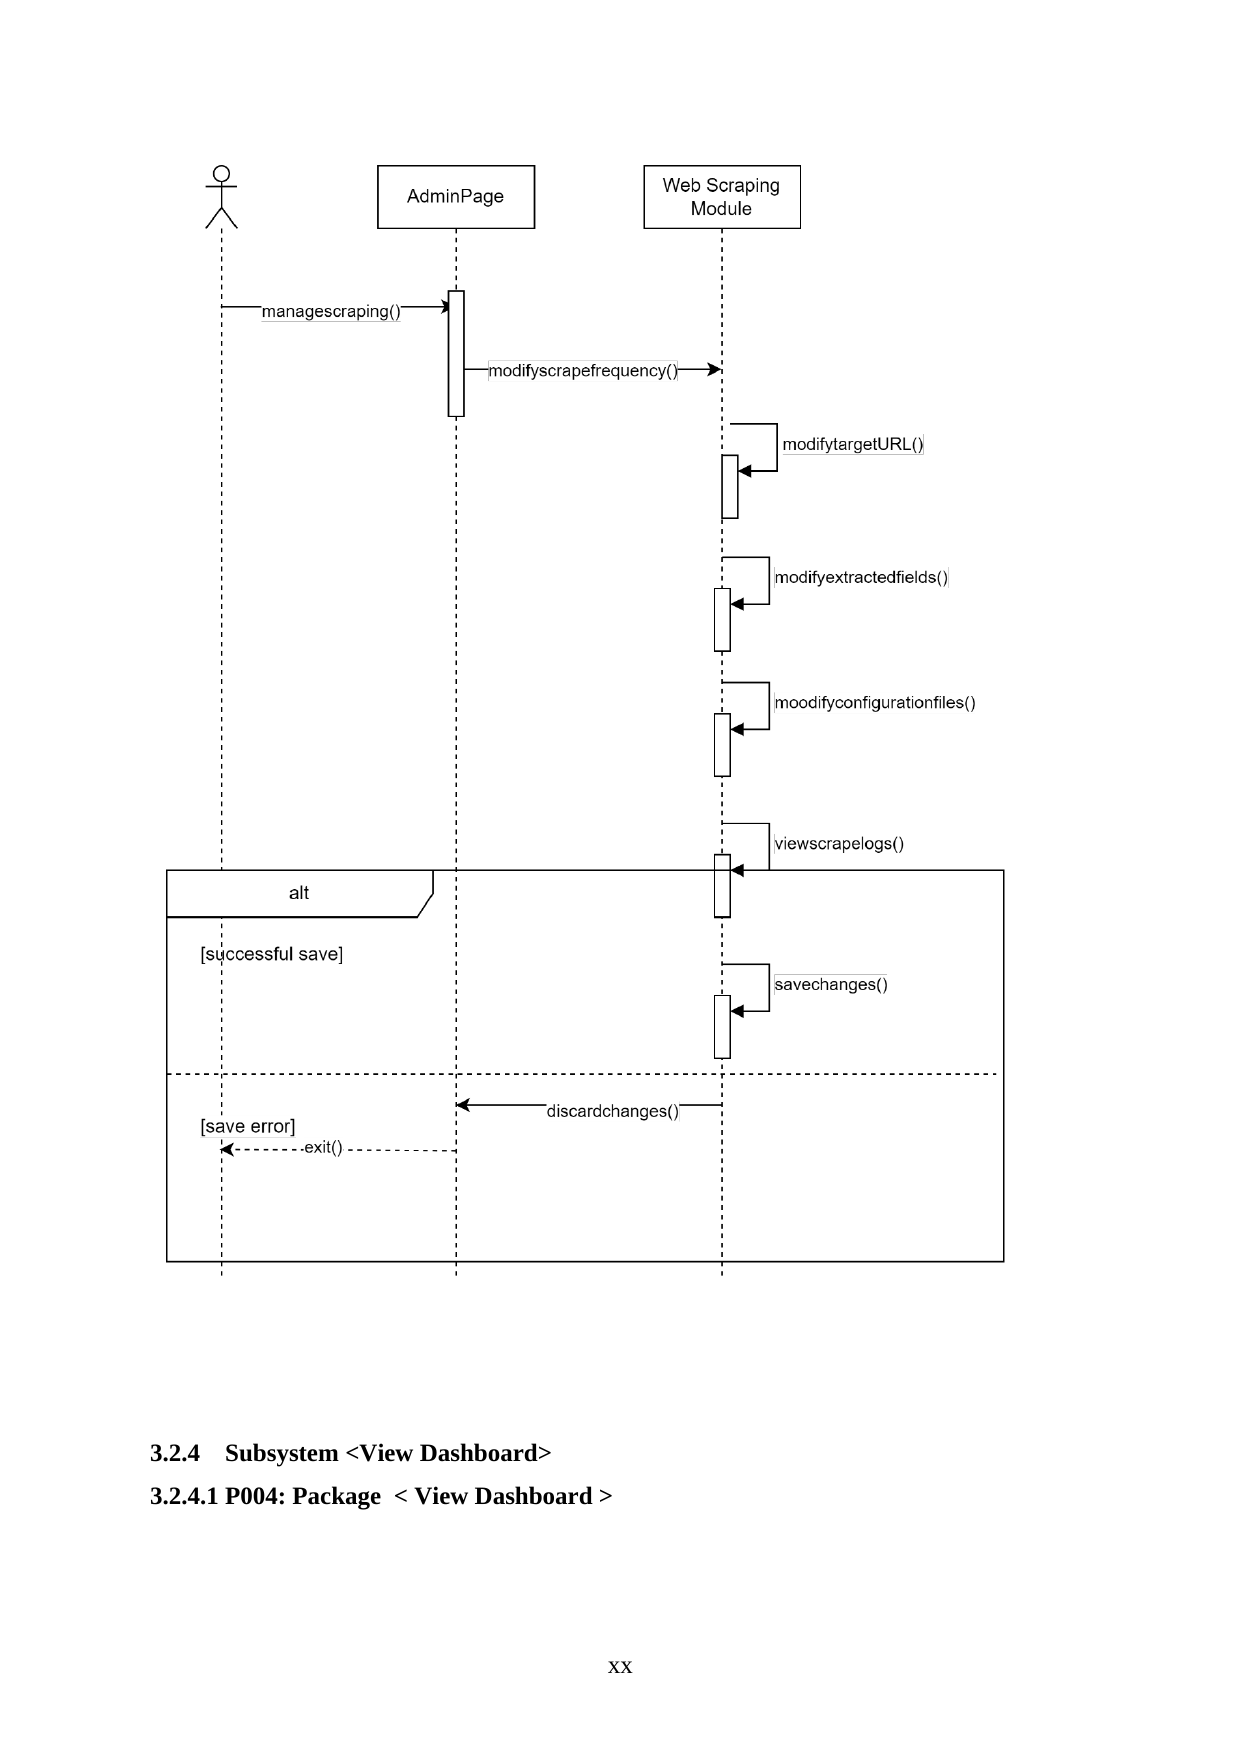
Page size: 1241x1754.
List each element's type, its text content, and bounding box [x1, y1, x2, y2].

list P004: Package < View Dashboard > [150, 1481, 1090, 1510]
picture [150, 150, 1020, 1295]
list Subsystem <View Dashboard> [150, 1438, 1090, 1467]
